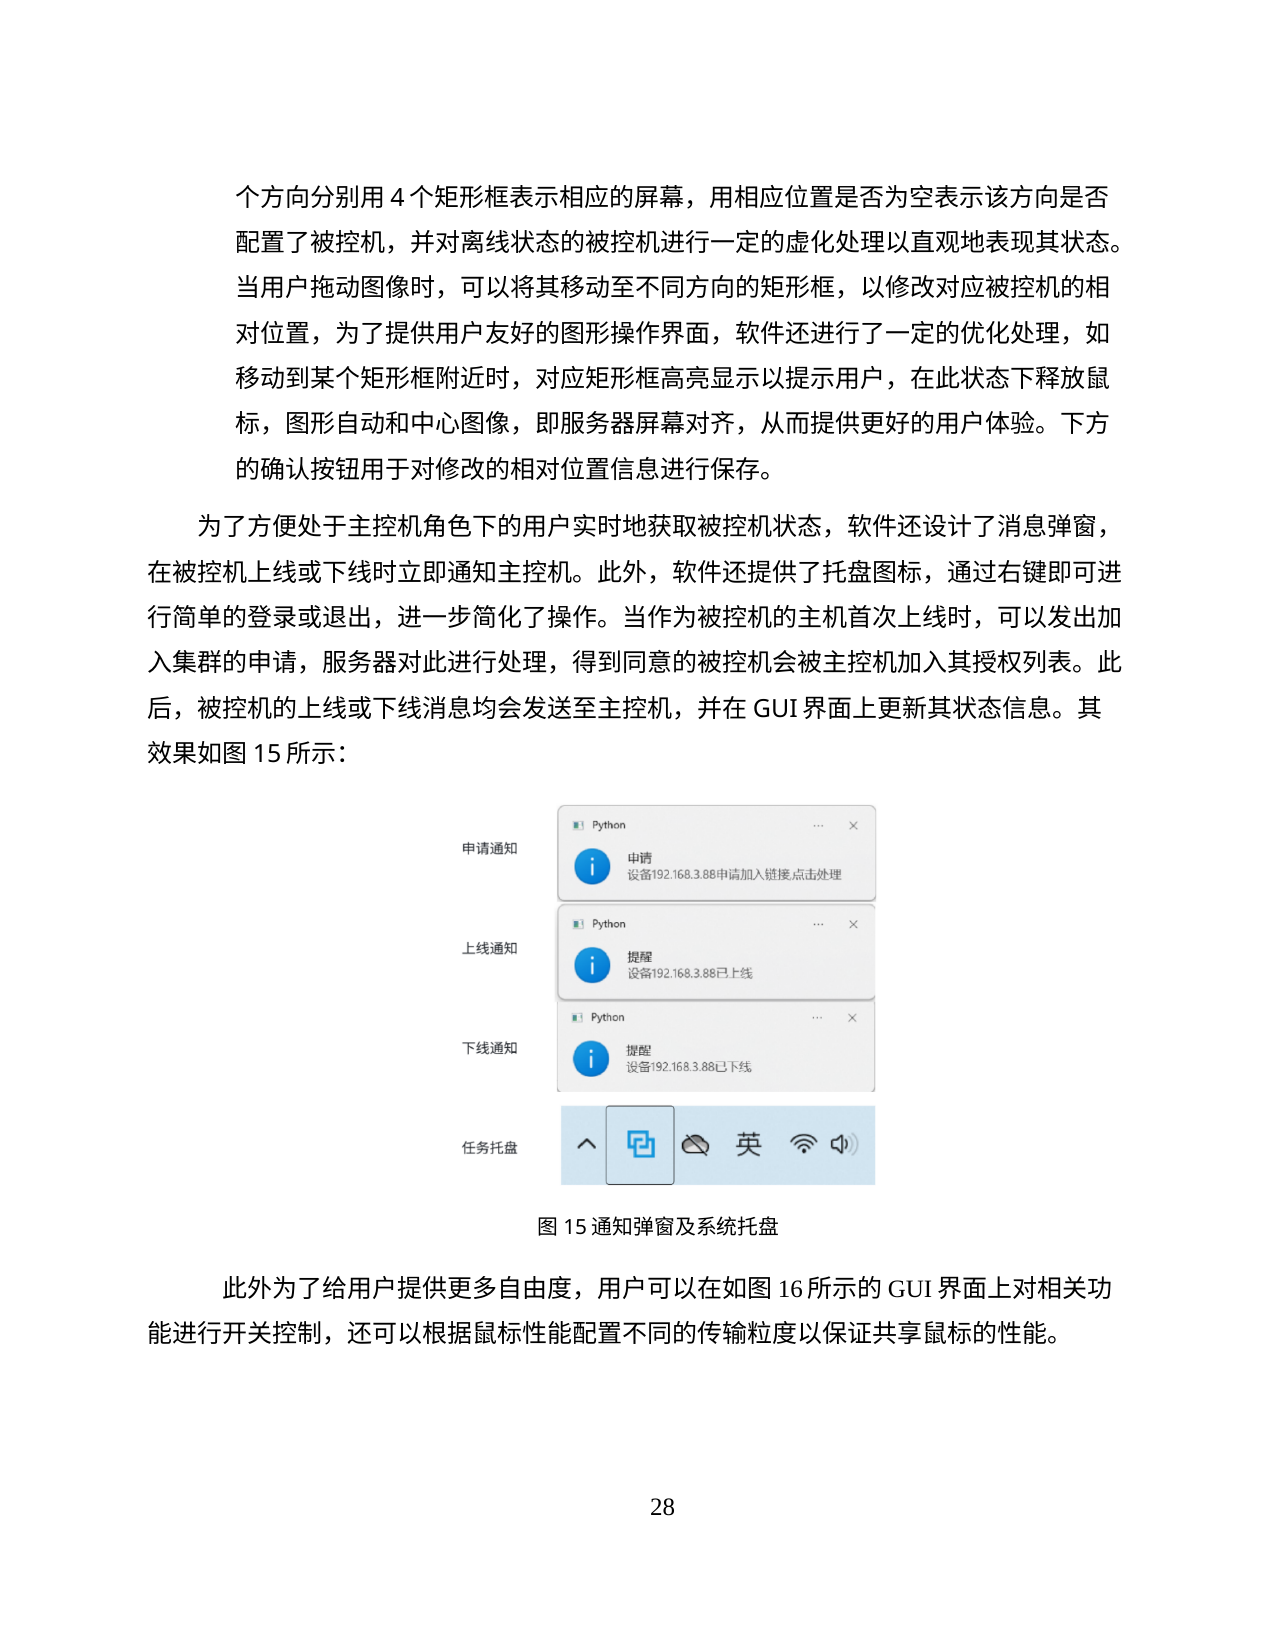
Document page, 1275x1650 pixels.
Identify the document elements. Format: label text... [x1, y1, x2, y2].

picture [430, 791, 895, 1198]
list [198, 177, 1127, 485]
text 为了方便处于主控机角色下的用户实时地获取被控机状态，软件还设计了消息弹窗，在被控机上线或下线时立即通知主控机。此外，软件还提供了托盘图标，通过右键即可进行简单的登录或退出，进一步简化了操作。当作为被控机的主机首次上线时，可以发出加入集群的申请，服务器对此进行处理，得到同意的被控机会被主控机加入其授权列表。此后，被控机的上线或下线消息均会发送至主控机，并在GUI界面上更新其状态信息。其效果如图15所示： [148, 507, 1127, 770]
text 此外为了给用户提供更多自由度，用户可以在如图16所示的GUI界面上对相关功能进行开关控制，还可以根据鼠标性能配置不同的传输粒度以保证共享鼠标的性能。 [148, 1268, 1127, 1350]
text 图 15 通知弹窗及系统托盘 [148, 1210, 1127, 1241]
